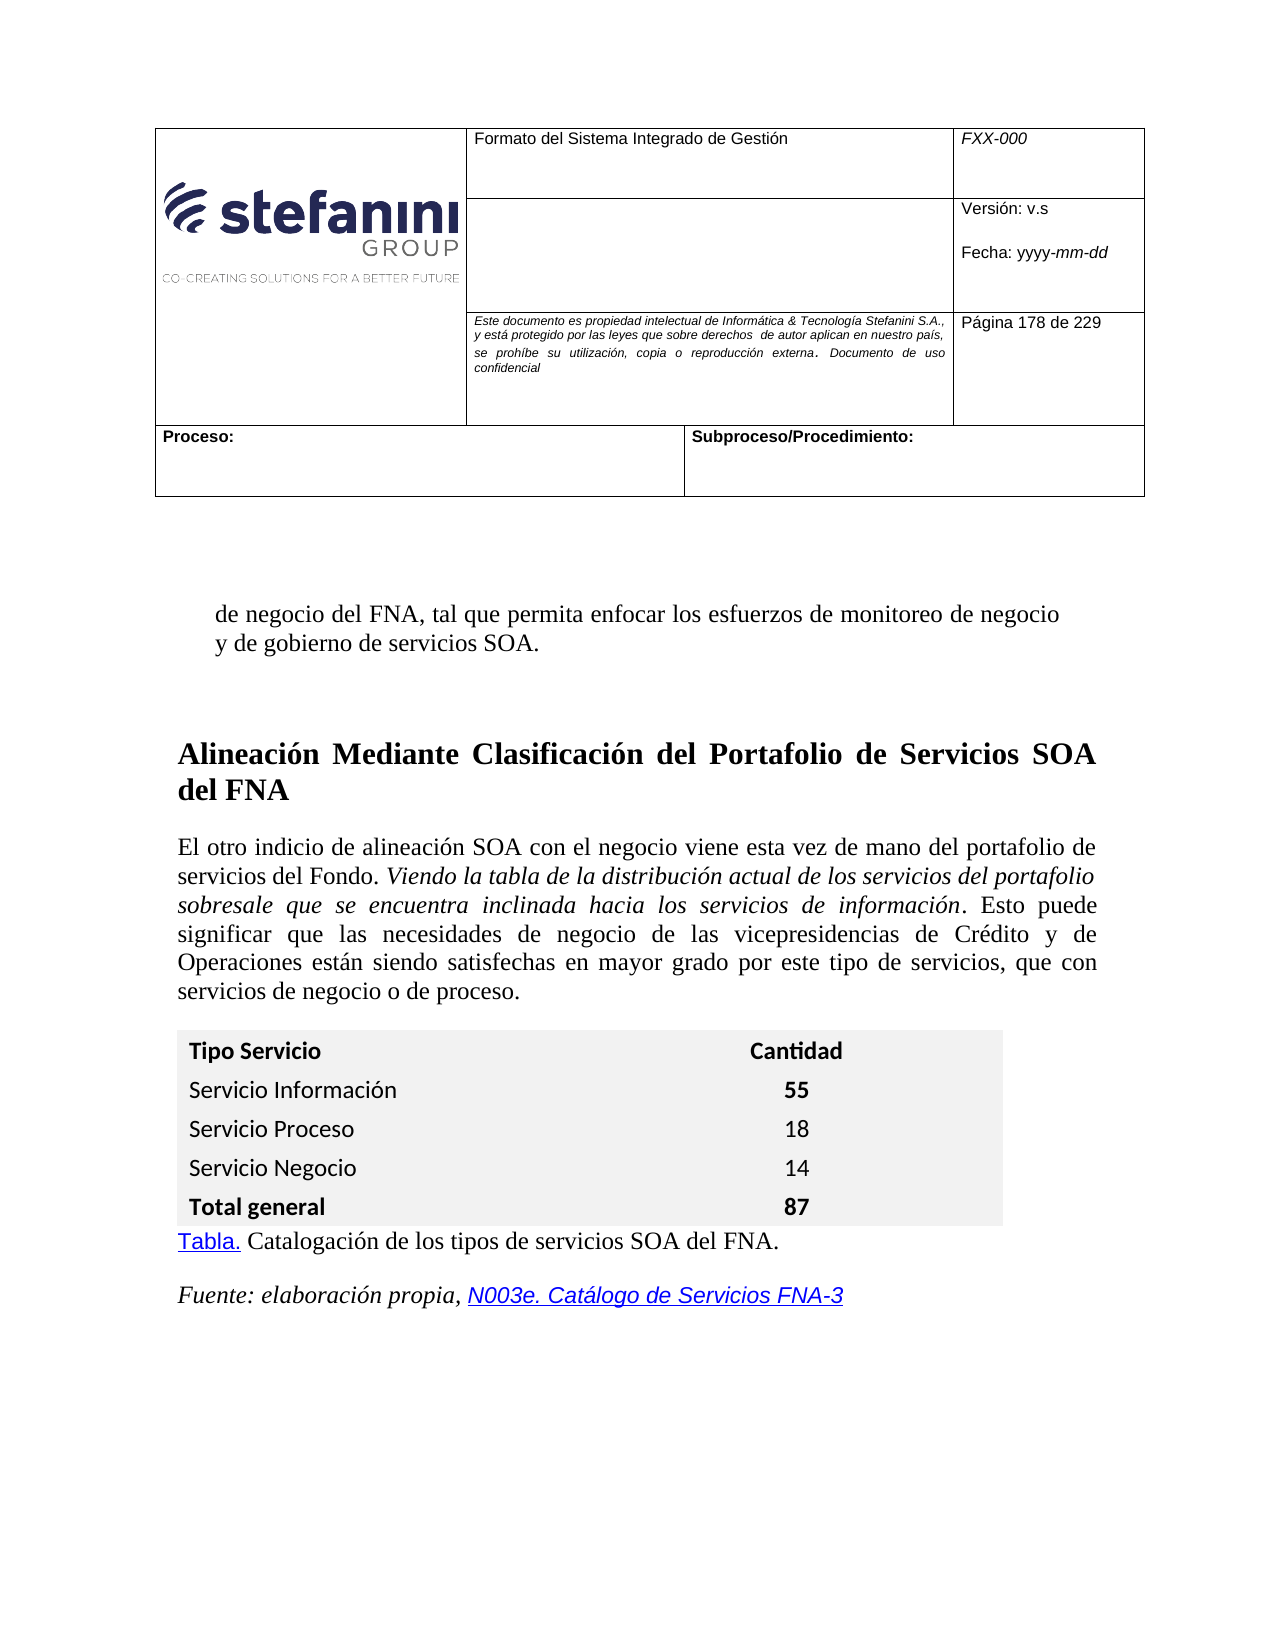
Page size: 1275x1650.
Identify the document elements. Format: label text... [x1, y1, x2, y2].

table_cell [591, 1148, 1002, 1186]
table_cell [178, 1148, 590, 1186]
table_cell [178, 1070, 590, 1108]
picture [162, 182, 460, 286]
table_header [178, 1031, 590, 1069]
text El otro indicio de alineación SOA con el negocio viene esta vez de mano del portafolio de servicios del Fondo. Viendo la tabla de la distribución actual de los servicios del portafolio sobresale que se encuentra inclinada hacia los servicios de información. Esto puede significar que las necesidades de negocio de las vicepresidencias de Crédito y de Operaciones están siendo satisfechas en mayor grado por este tipo de servicios, que con servicios de negocio o de proceso. [177, 832, 1098, 1005]
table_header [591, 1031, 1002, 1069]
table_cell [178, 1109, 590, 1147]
text Fuente: elaboración propia, N003e. Catálogo de Servicios FNA-3 [177, 1280, 1098, 1309]
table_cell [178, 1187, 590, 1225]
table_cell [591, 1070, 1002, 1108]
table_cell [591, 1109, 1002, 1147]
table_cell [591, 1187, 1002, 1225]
text Tabla. Catalogación de los tipos de servicios SOA del FNA. [177, 1226, 1098, 1255]
text Nota. La situación actual SOA evidencia que la alineación con negocio pasa más por las aplicaciones y herramientas de software que por los servicios (ver N003e. Catálogo de Servicios FNA-1). Es imperativo desarrollar el modelo de capacidades de negocio del FNA, tal que permita enfocar los esfuerzos de monitoreo de negocio y de gobierno de servicios SOA. [215, 599, 1060, 657]
subtitle Alineación Mediante Clasificación del Portafolio de Servicios SOA del FNA [177, 736, 1098, 807]
